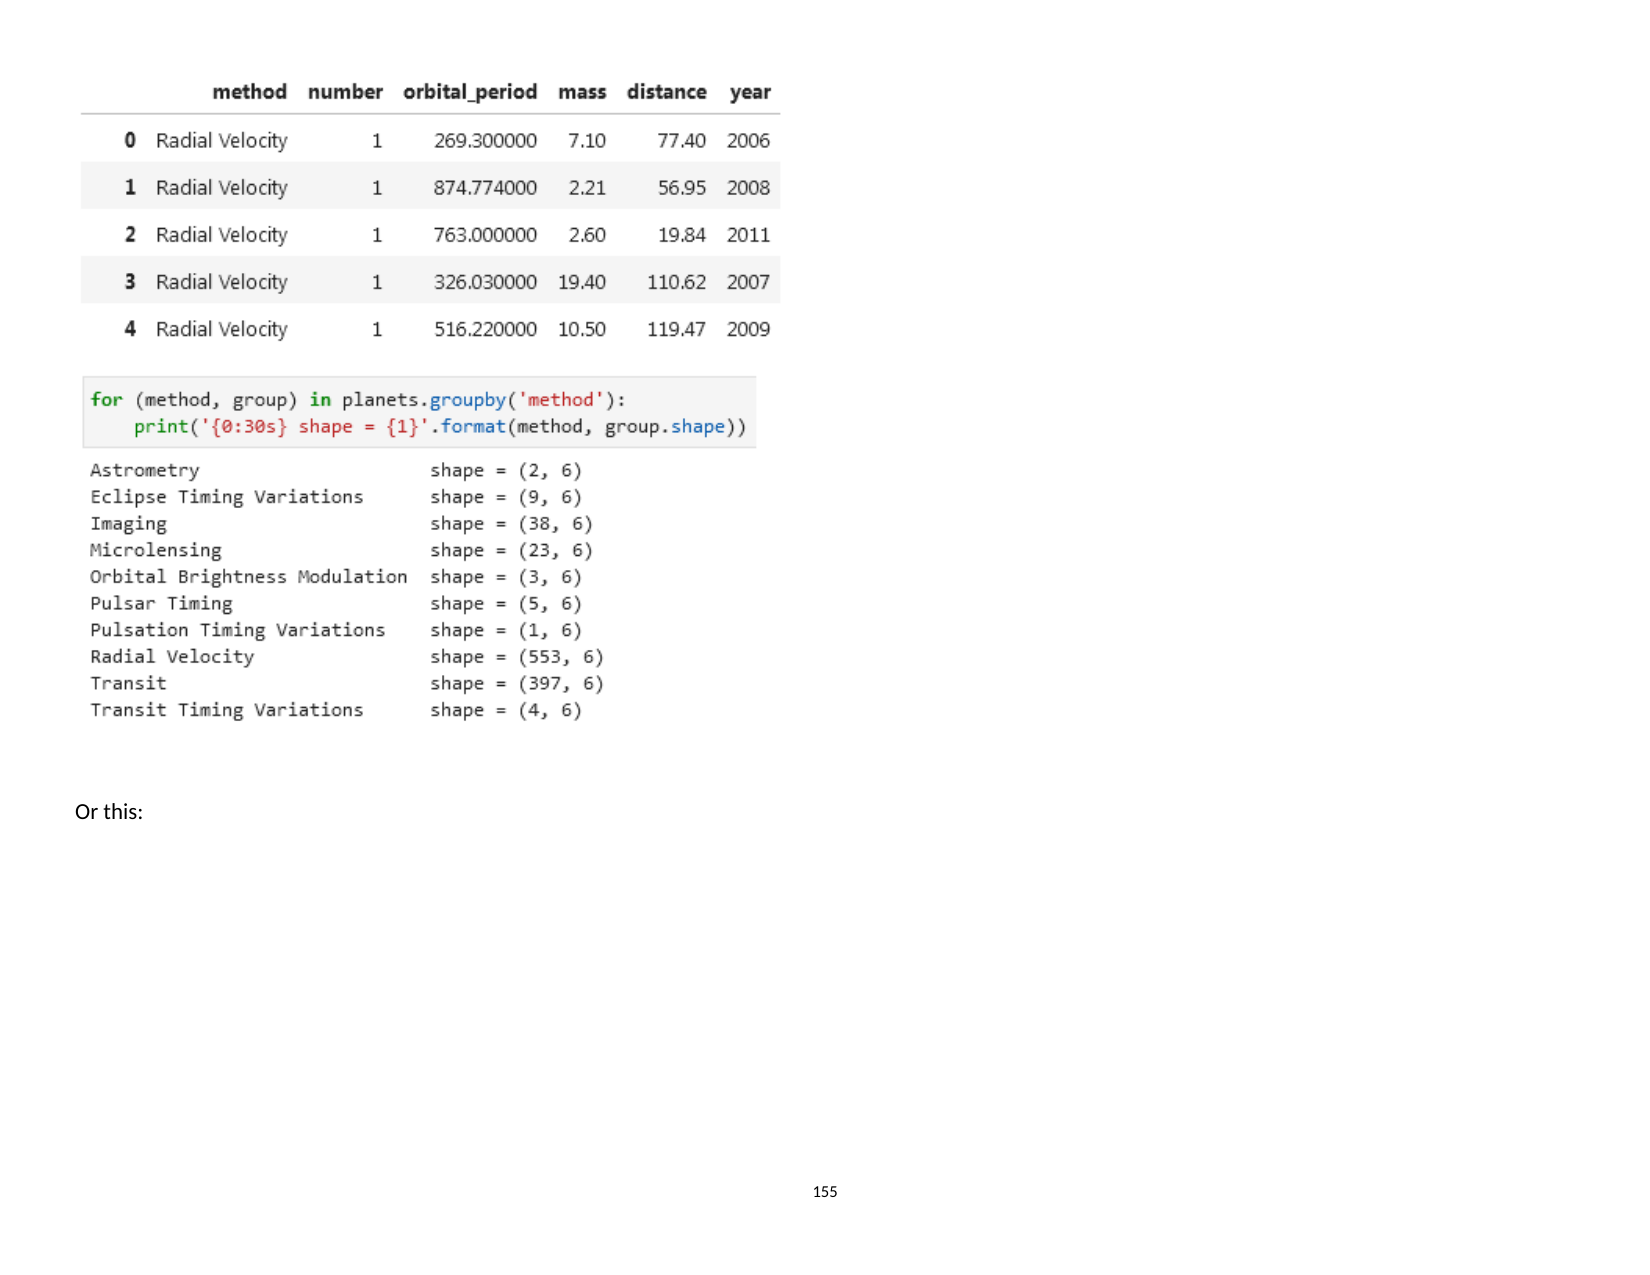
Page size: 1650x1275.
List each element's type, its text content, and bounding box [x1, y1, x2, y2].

picture [75, 367, 757, 732]
picture [75, 75, 790, 349]
text Or this: [75, 797, 1575, 825]
